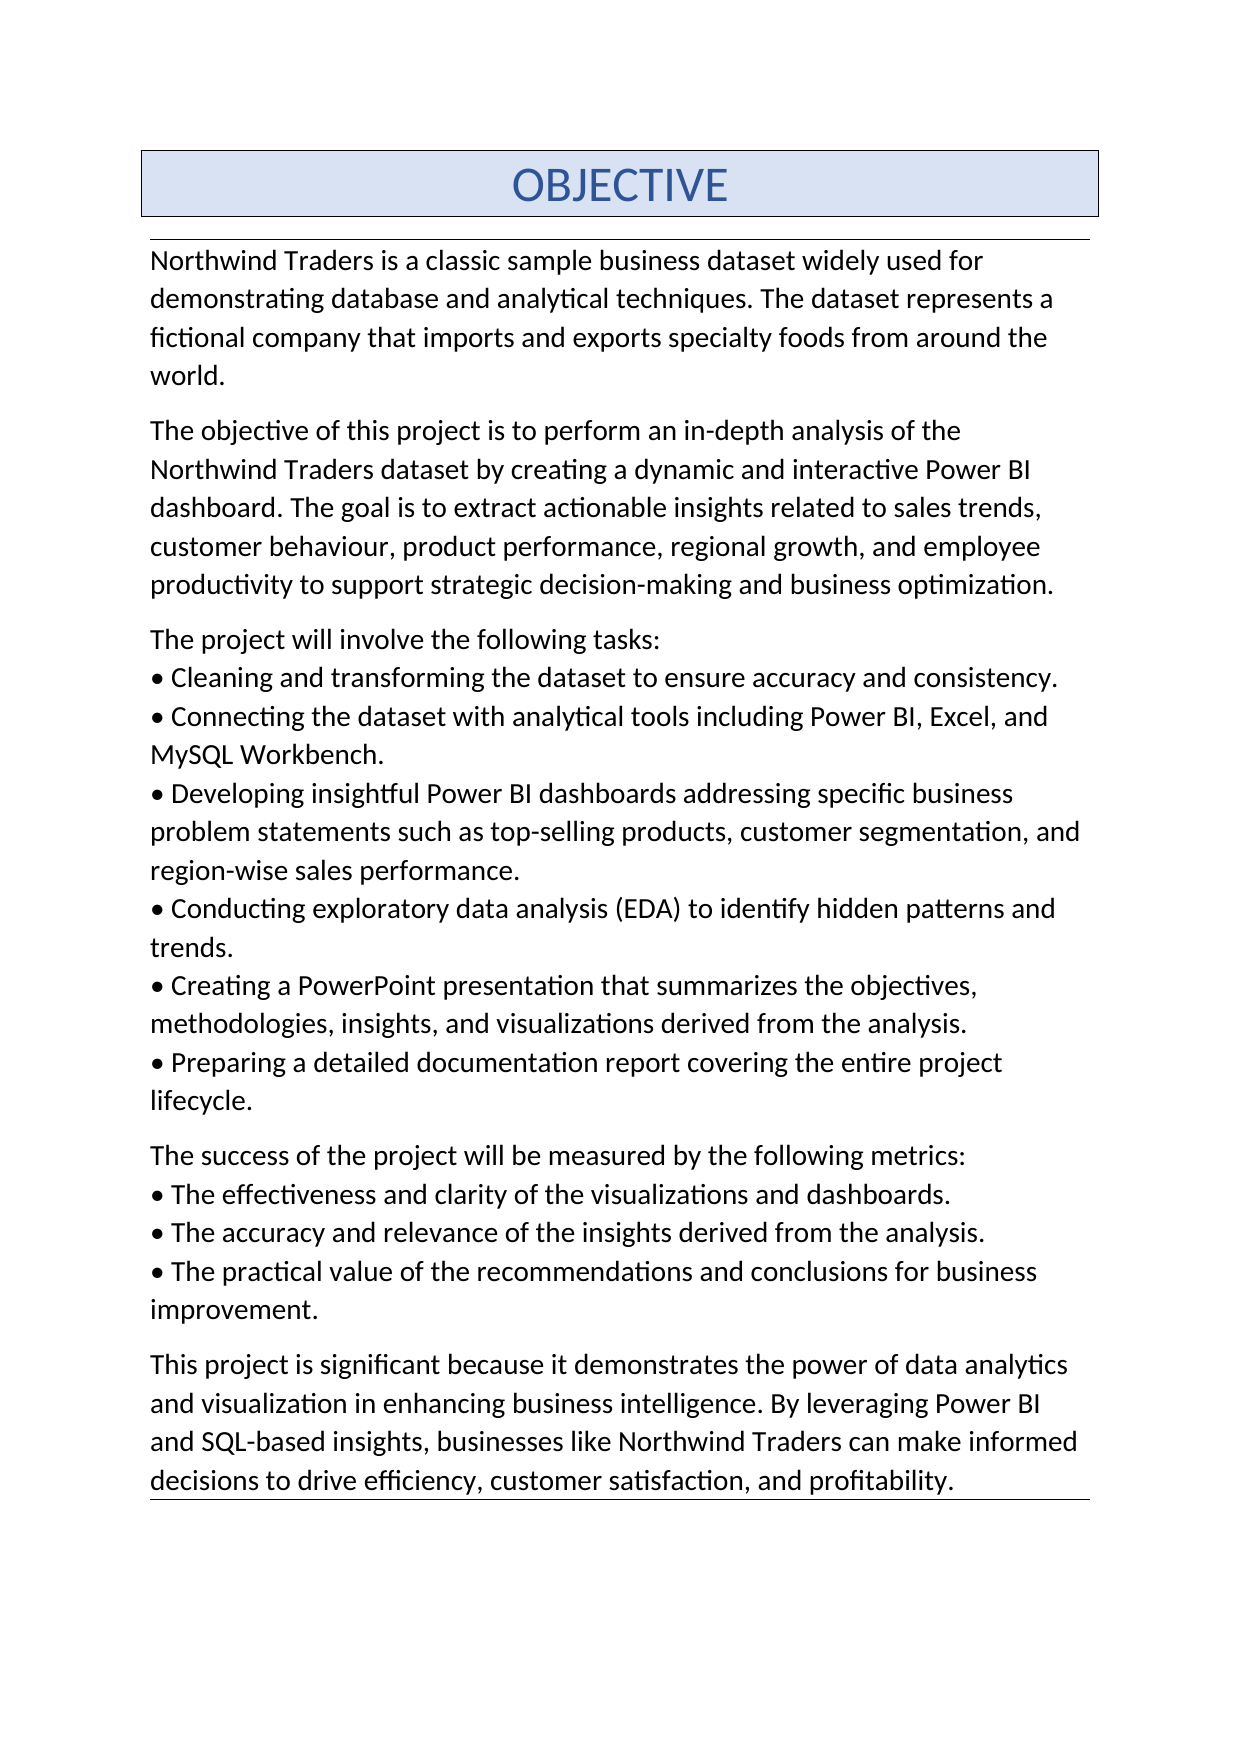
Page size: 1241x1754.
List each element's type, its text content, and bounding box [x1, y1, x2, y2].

text OBJECTIVE [142, 151, 1098, 216]
text The success of the project will be measured by the following metrics: • The effectiveness and clarity of the visualizations and dashboards. • The accuracy and relevance of the insights derived from the analysis. • The practical value of the recommendations and conclusions for business improvement. [150, 1137, 1090, 1327]
text Northwind Traders is a classic sample business dataset widely used for demonstrating database and analytical techniques. The dataset represents a fictional company that imports and exports specialty foods from around the world. [150, 240, 1090, 393]
text The objective of this project is to perform an in-depth analysis of the Northwind Traders dataset by creating a dynamic and interactive Power BI dashboard. The goal is to extract actionable insights related to sales trends, customer behaviour, product performance, regional growth, and employee productivity to support strategic decision-making and business optimization. [150, 412, 1090, 602]
text This project is significant because it demonstrates the power of data analytics and visualization in enhancing business intelligence. By leveraging Power BI and SQL-based insights, businesses like Northwind Traders can make informed decisions to drive efficiency, customer satisfaction, and profitability. [150, 1346, 1090, 1499]
text The project will involve the following tasks: • Cleaning and transforming the dataset to ensure accuracy and consistency. • Connecting the dataset with analytical tools including Power BI, Excel, and MySQL Workbench. • Developing insightful Power BI dashboards addressing specific business problem statements such as top-selling products, customer segmentation, and region-wise sales performance. • Conducting exploratory data analysis (EDA) to identify hidden patterns and trends. • Creating a PowerPoint presentation that summarizes the objectives, methodologies, insights, and visualizations derived from the analysis. • Preparing a detailed documentation report covering the entire project lifecycle. [150, 621, 1090, 1118]
